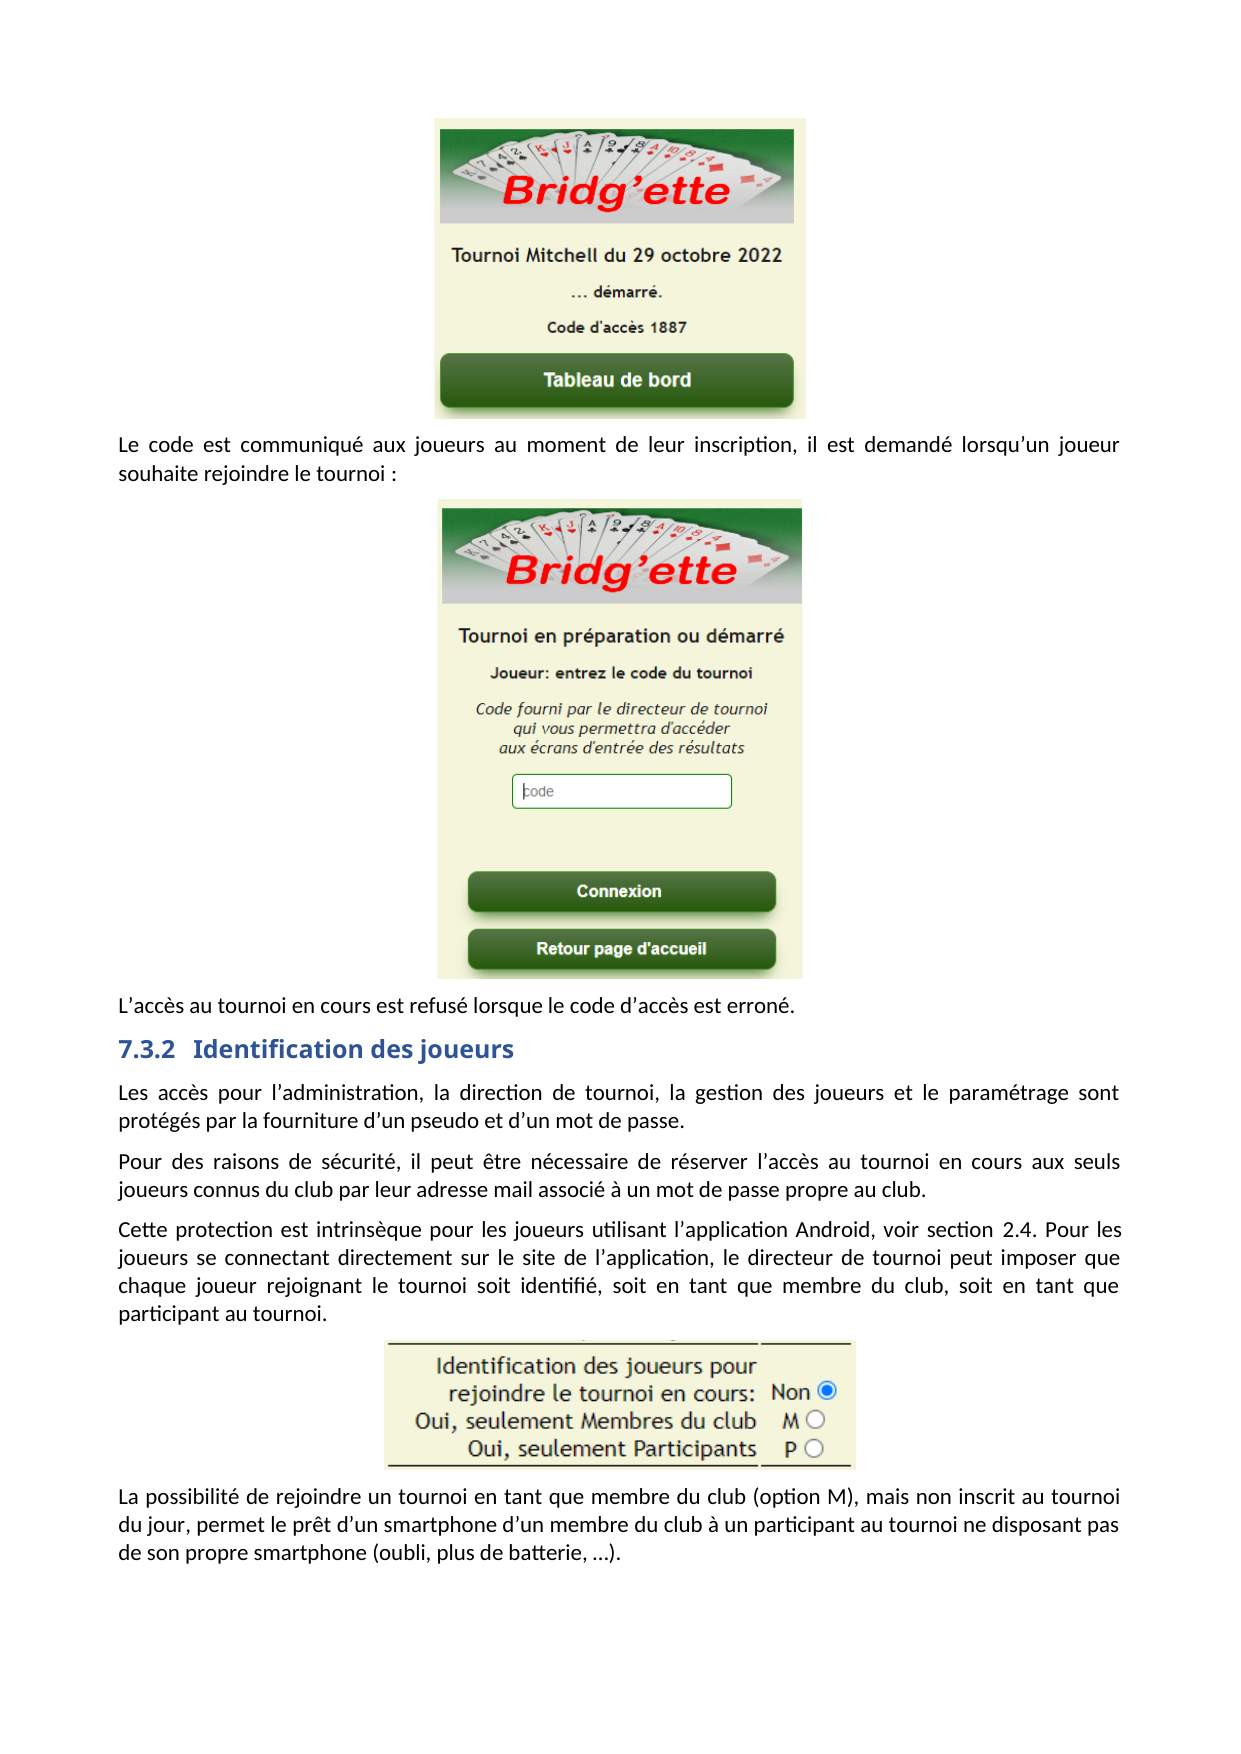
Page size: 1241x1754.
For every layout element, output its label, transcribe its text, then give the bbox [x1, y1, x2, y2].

subtitle Identification des joueurs [118, 1032, 1122, 1066]
text L’accès au tournoi en cours est refusé lorsque le code d’accès est erroné. [118, 991, 1122, 1019]
text La possibilité de rejoindre un tournoi en tant que membre du club (option M), mais non inscrit au tournoi du jour, permet le prêt d’un smartphone d’un membre du club à un participant au tournoi ne disposant pas de son propre smartphone (oubli, plus de batterie, …). [118, 1482, 1122, 1566]
picture [437, 499, 803, 979]
picture [434, 118, 806, 419]
picture [384, 1340, 857, 1470]
text Le code est communiqué aux joueurs au moment de leur inscription, il est demandé lorsqu’un joueur souhaite rejoindre le tournoi : [118, 431, 1122, 487]
text Les accès pour l’administration, la direction de tournoi, la gestion des joueurs et le paramétrage sont protégés par la fourniture d’un pseudo et d’un mot de passe. [118, 1078, 1122, 1134]
text Cette protection est intrinsèque pour les joueurs utilisant l’application Android, voir section 2.4. Pour les joueurs se connectant directement sur le site de l’application, le directeur de tournoi peut imposer que chaque joueur rejoignant le tournoi soit identifié, soit en tant que membre du club, soit en tant que participant au tournoi. [118, 1216, 1122, 1328]
text Pour des raisons de sécurité, il peut être nécessaire de réserver l’accès au tournoi en cours aux seuls joueurs connus du club par leur adresse mail associé à un mot de passe propre au club. [118, 1147, 1122, 1203]
